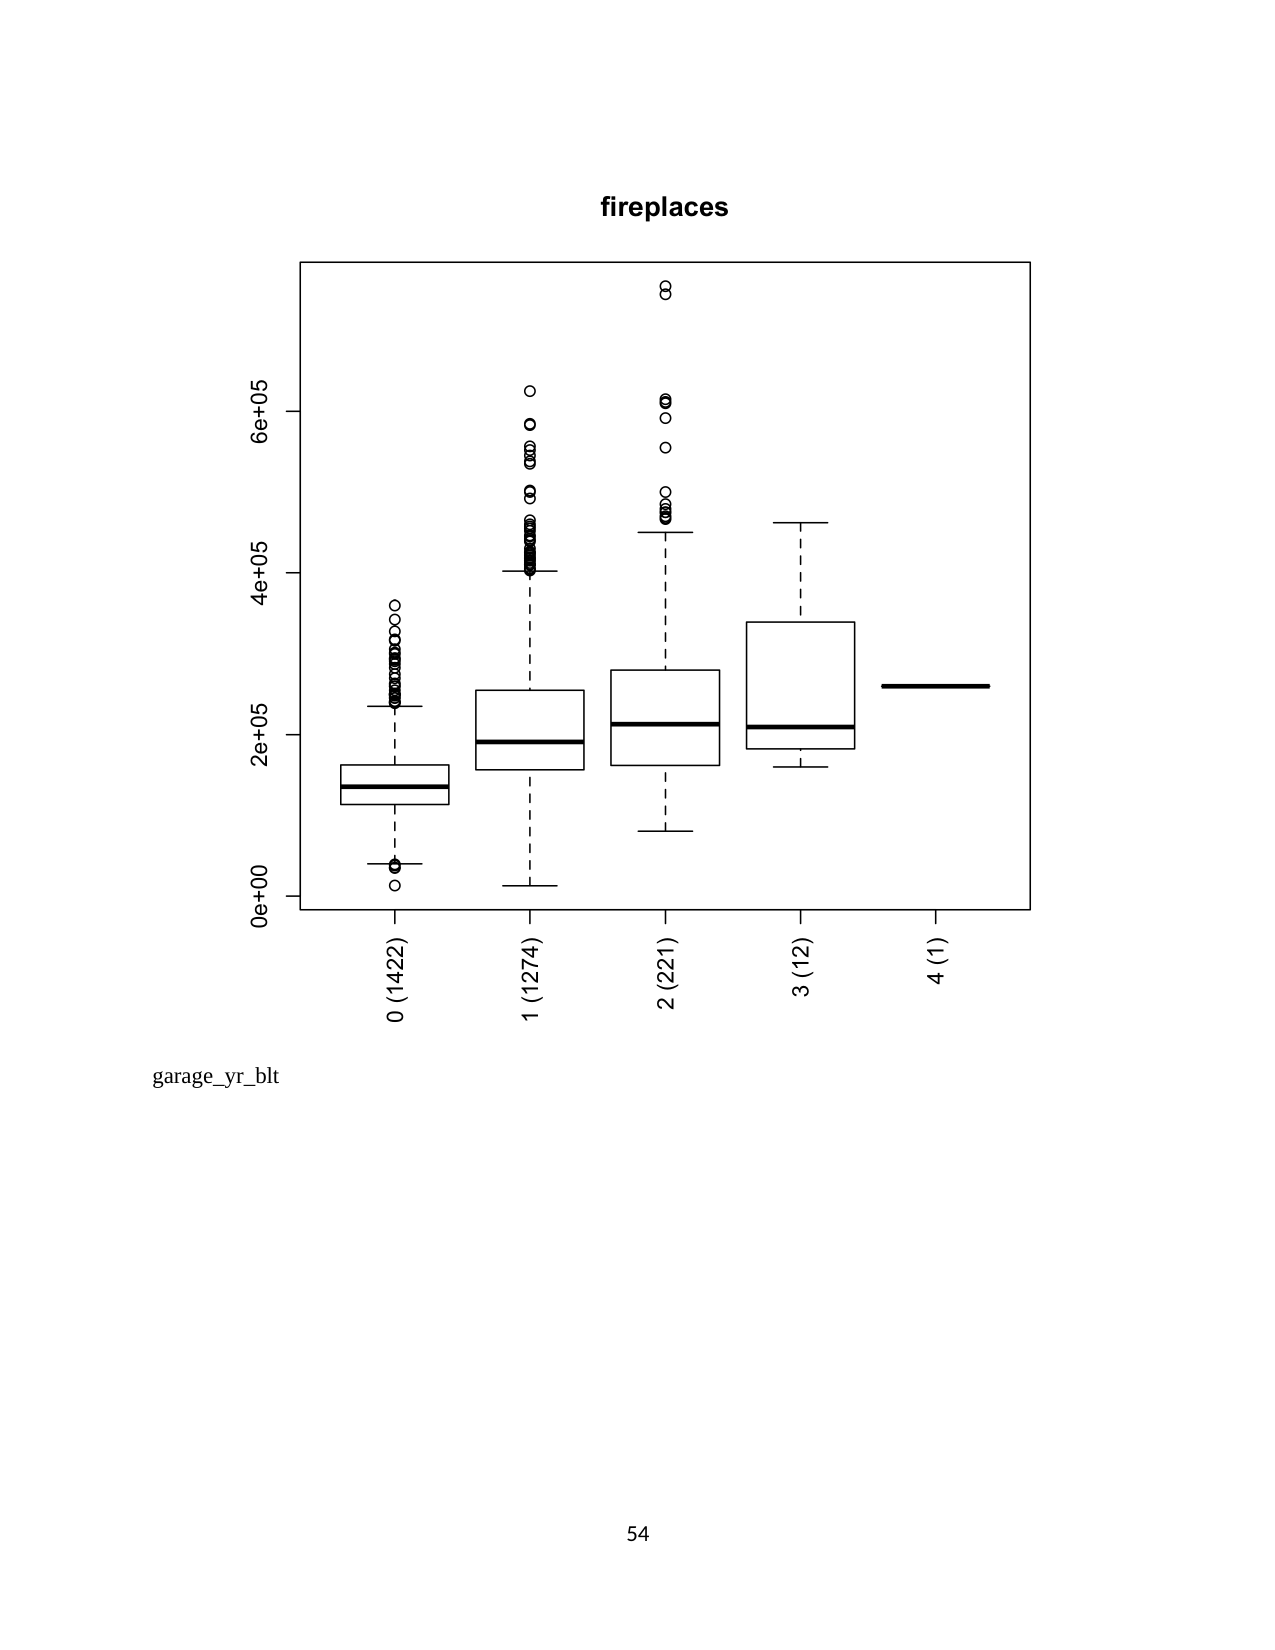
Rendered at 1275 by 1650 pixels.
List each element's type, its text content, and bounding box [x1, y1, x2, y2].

picture [187, 150, 1088, 1050]
text garage_yr_blt [152, 1063, 1123, 1089]
